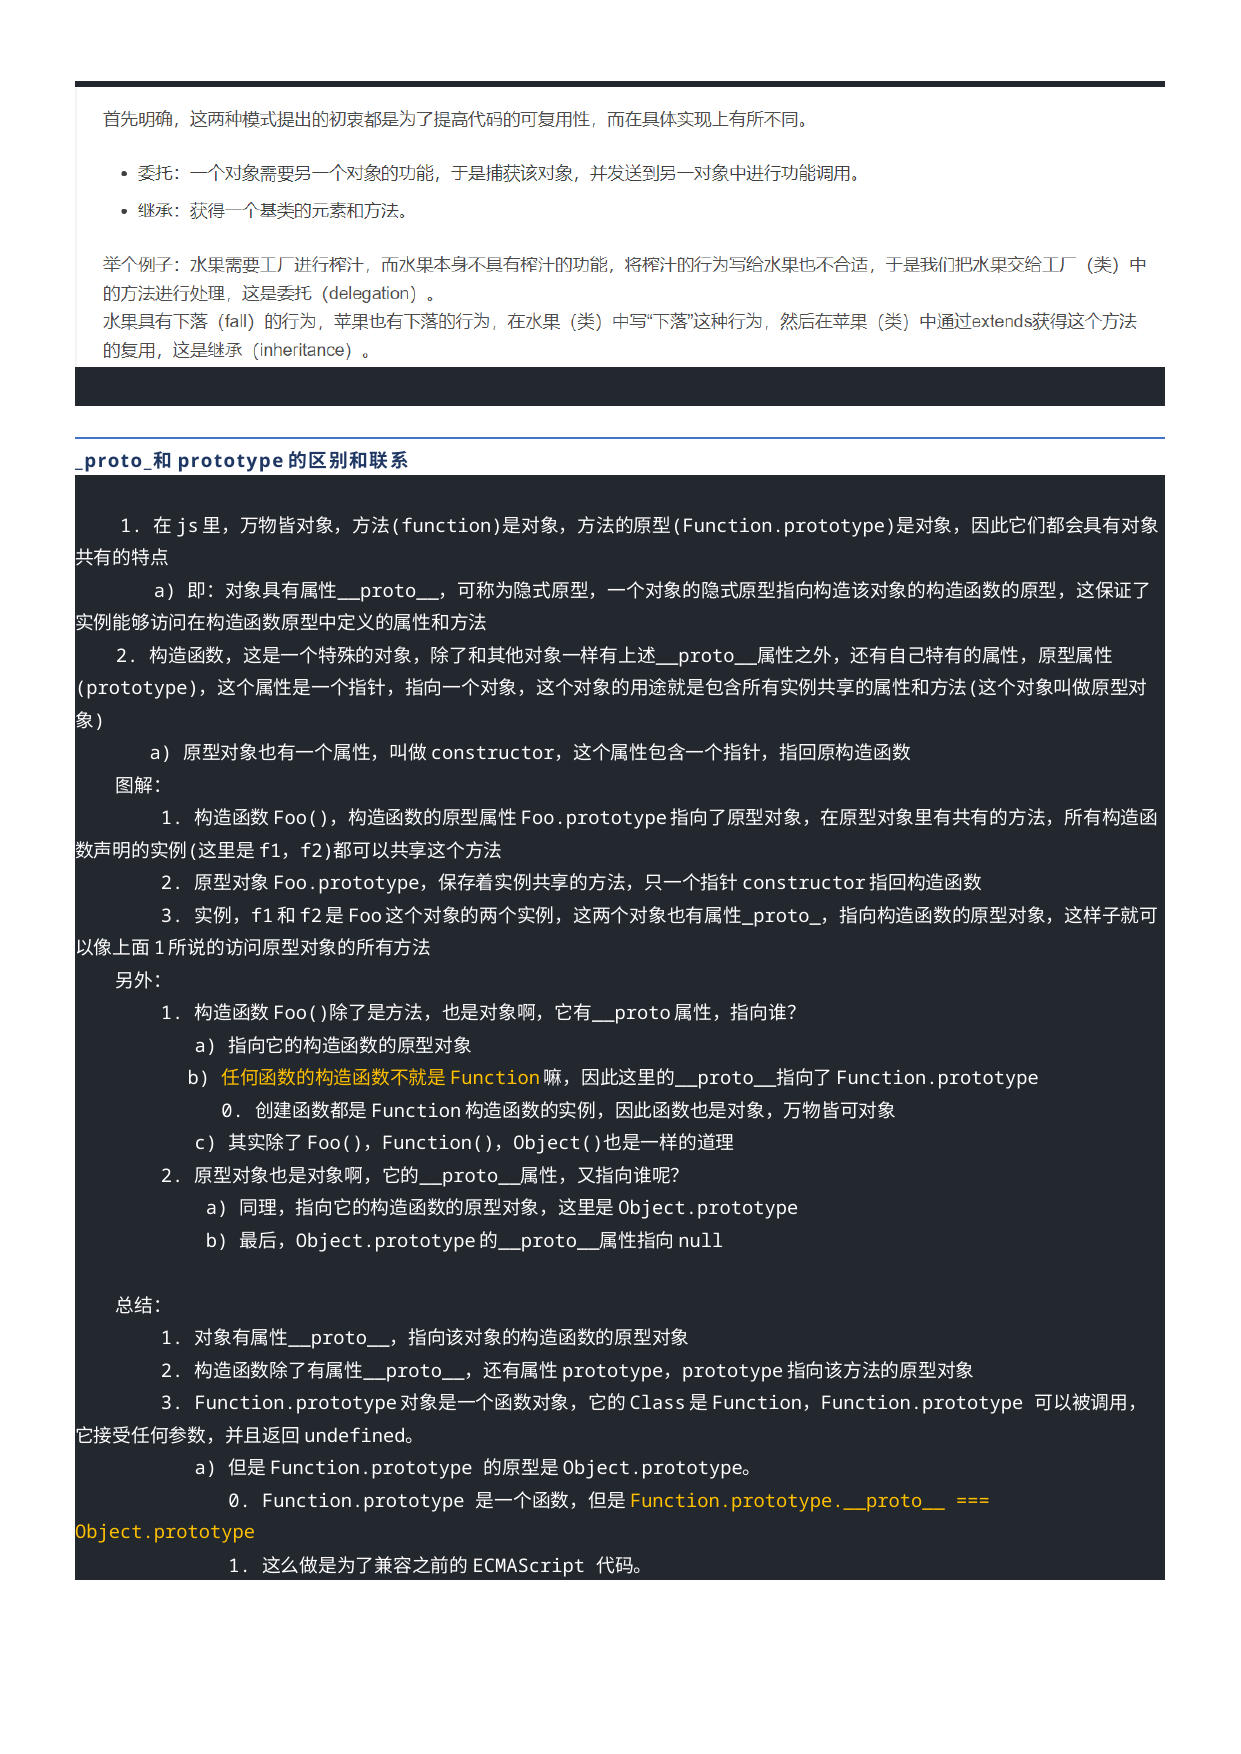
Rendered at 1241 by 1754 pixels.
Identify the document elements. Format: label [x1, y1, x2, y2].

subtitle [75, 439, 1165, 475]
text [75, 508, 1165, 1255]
picture [75, 87, 1166, 367]
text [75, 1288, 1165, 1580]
